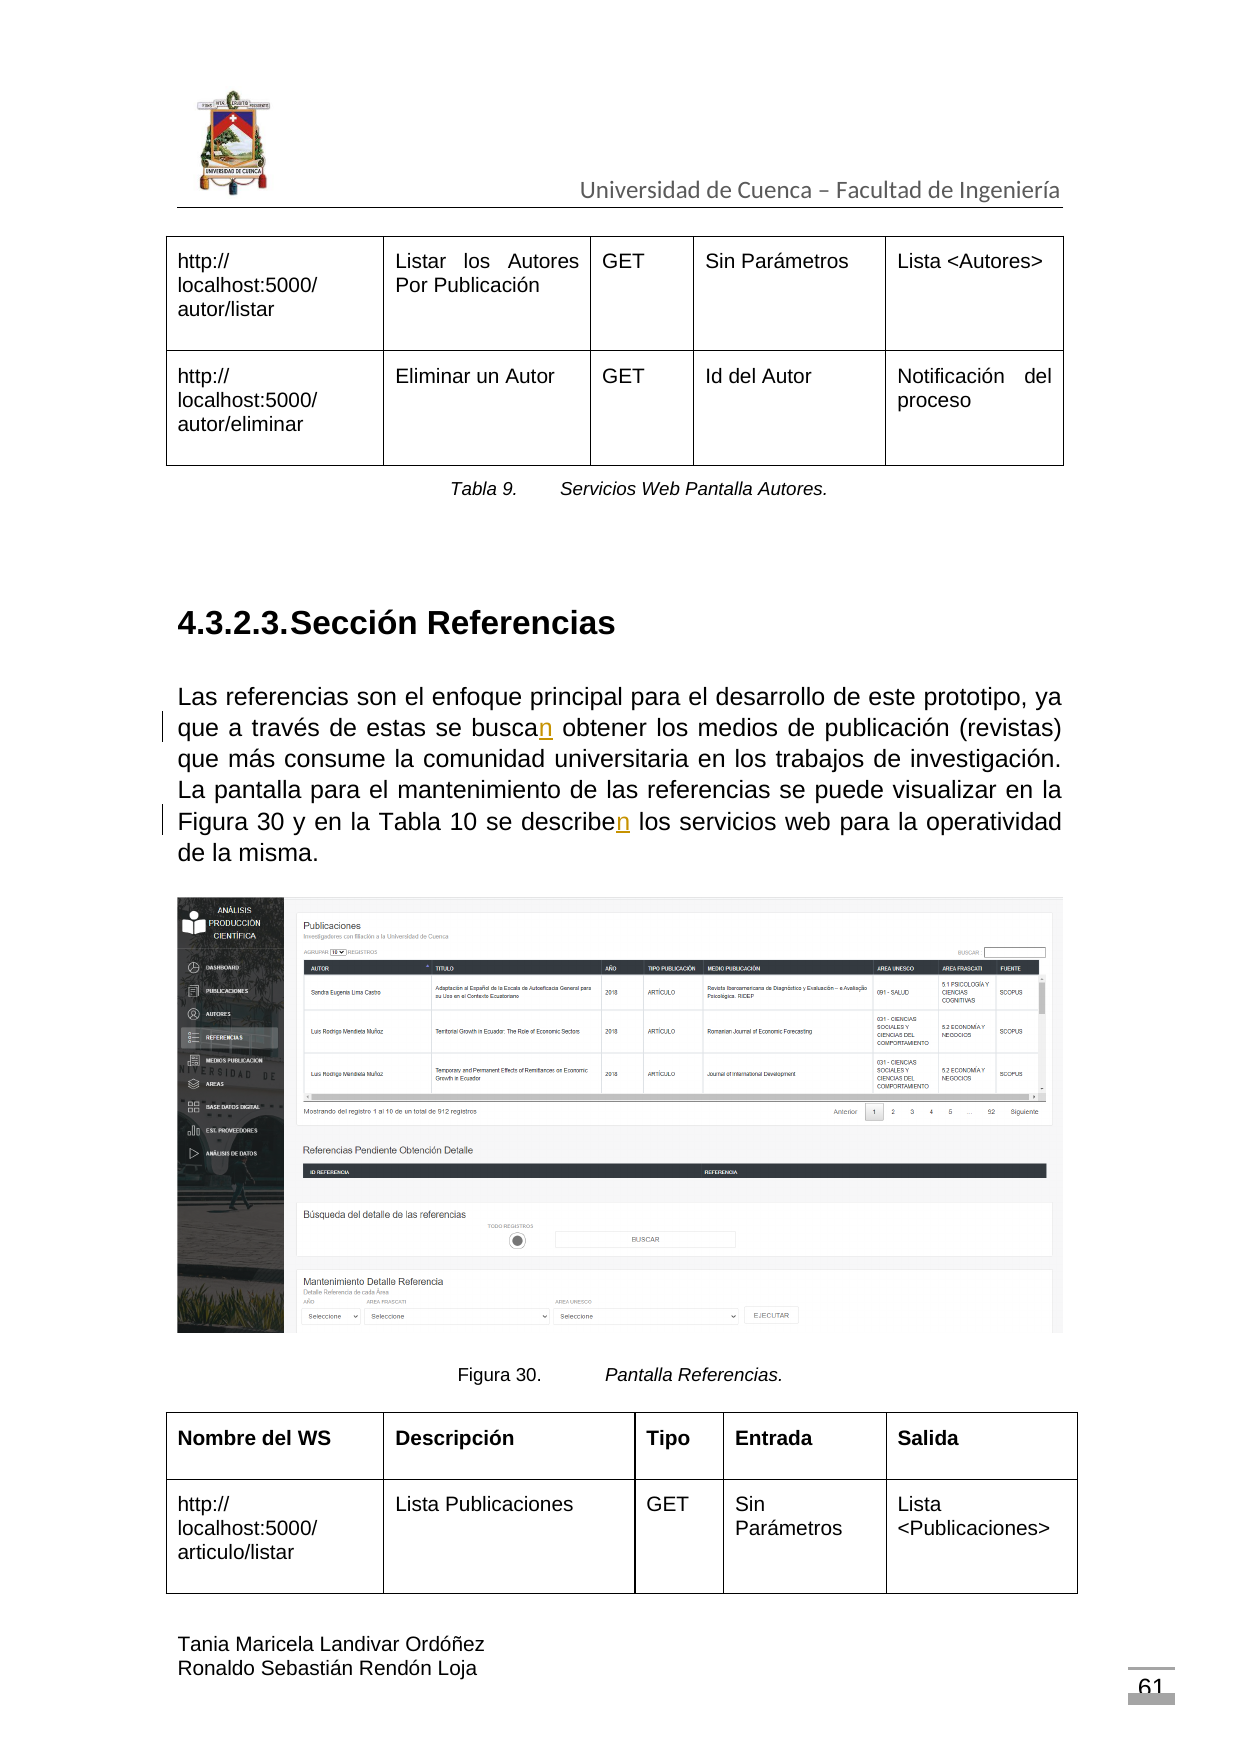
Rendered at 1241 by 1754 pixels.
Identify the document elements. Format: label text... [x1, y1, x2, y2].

picture [177, 86, 290, 199]
table_header Tipo [636, 1413, 723, 1478]
table_cell Eliminar un Autor [384, 351, 590, 465]
table_cell http://localhost:5000/autor/listar [167, 237, 383, 350]
table_cell Listar los Autores Por Publicación [384, 237, 590, 350]
table_cell GET [636, 1480, 723, 1593]
table_header Descripción [384, 1413, 634, 1478]
table_header Entrada [724, 1413, 886, 1478]
table_cell Lista <Autores> [886, 237, 1063, 350]
table_cell Lista <Publicaciones> [887, 1480, 1077, 1593]
table_cell GET [591, 351, 693, 465]
table_header Nombre del WS [167, 1413, 383, 1478]
subtitle Sección Referencias [177, 603, 1063, 642]
list Pantalla Referencias. [177, 1364, 1063, 1385]
table_cell http://localhost:5000/autor/eliminar [167, 351, 383, 465]
table_cell Lista Publicaciones [384, 1480, 634, 1593]
table_cell GET [591, 237, 693, 350]
table_cell Sin Parámetros [694, 237, 885, 350]
text Las referencias son el enfoque principal para el desarrollo de este prototipo, ya que a través de estas se busca obtener los medios de publicación (revistas) que más consume la comunidad universitaria en los trabajos de investigación. La pantalla para el mantenimiento de las referencias se puede visualizar en la Figura 30 y en la Tabla 10 se describe los servicios web para la operatividad de la misma. [177, 682, 1063, 866]
text Servicios Web Pantalla Autores. [215, 478, 1063, 500]
table_cell http://localhost:5000/articulo/listar [167, 1480, 383, 1593]
table_header Salida [887, 1413, 1077, 1478]
table_cell Sin Parámetros [724, 1480, 886, 1593]
picture [177, 897, 1063, 1333]
table_cell Id del Autor [694, 351, 885, 465]
table_cell Notificación del proceso [886, 351, 1063, 465]
